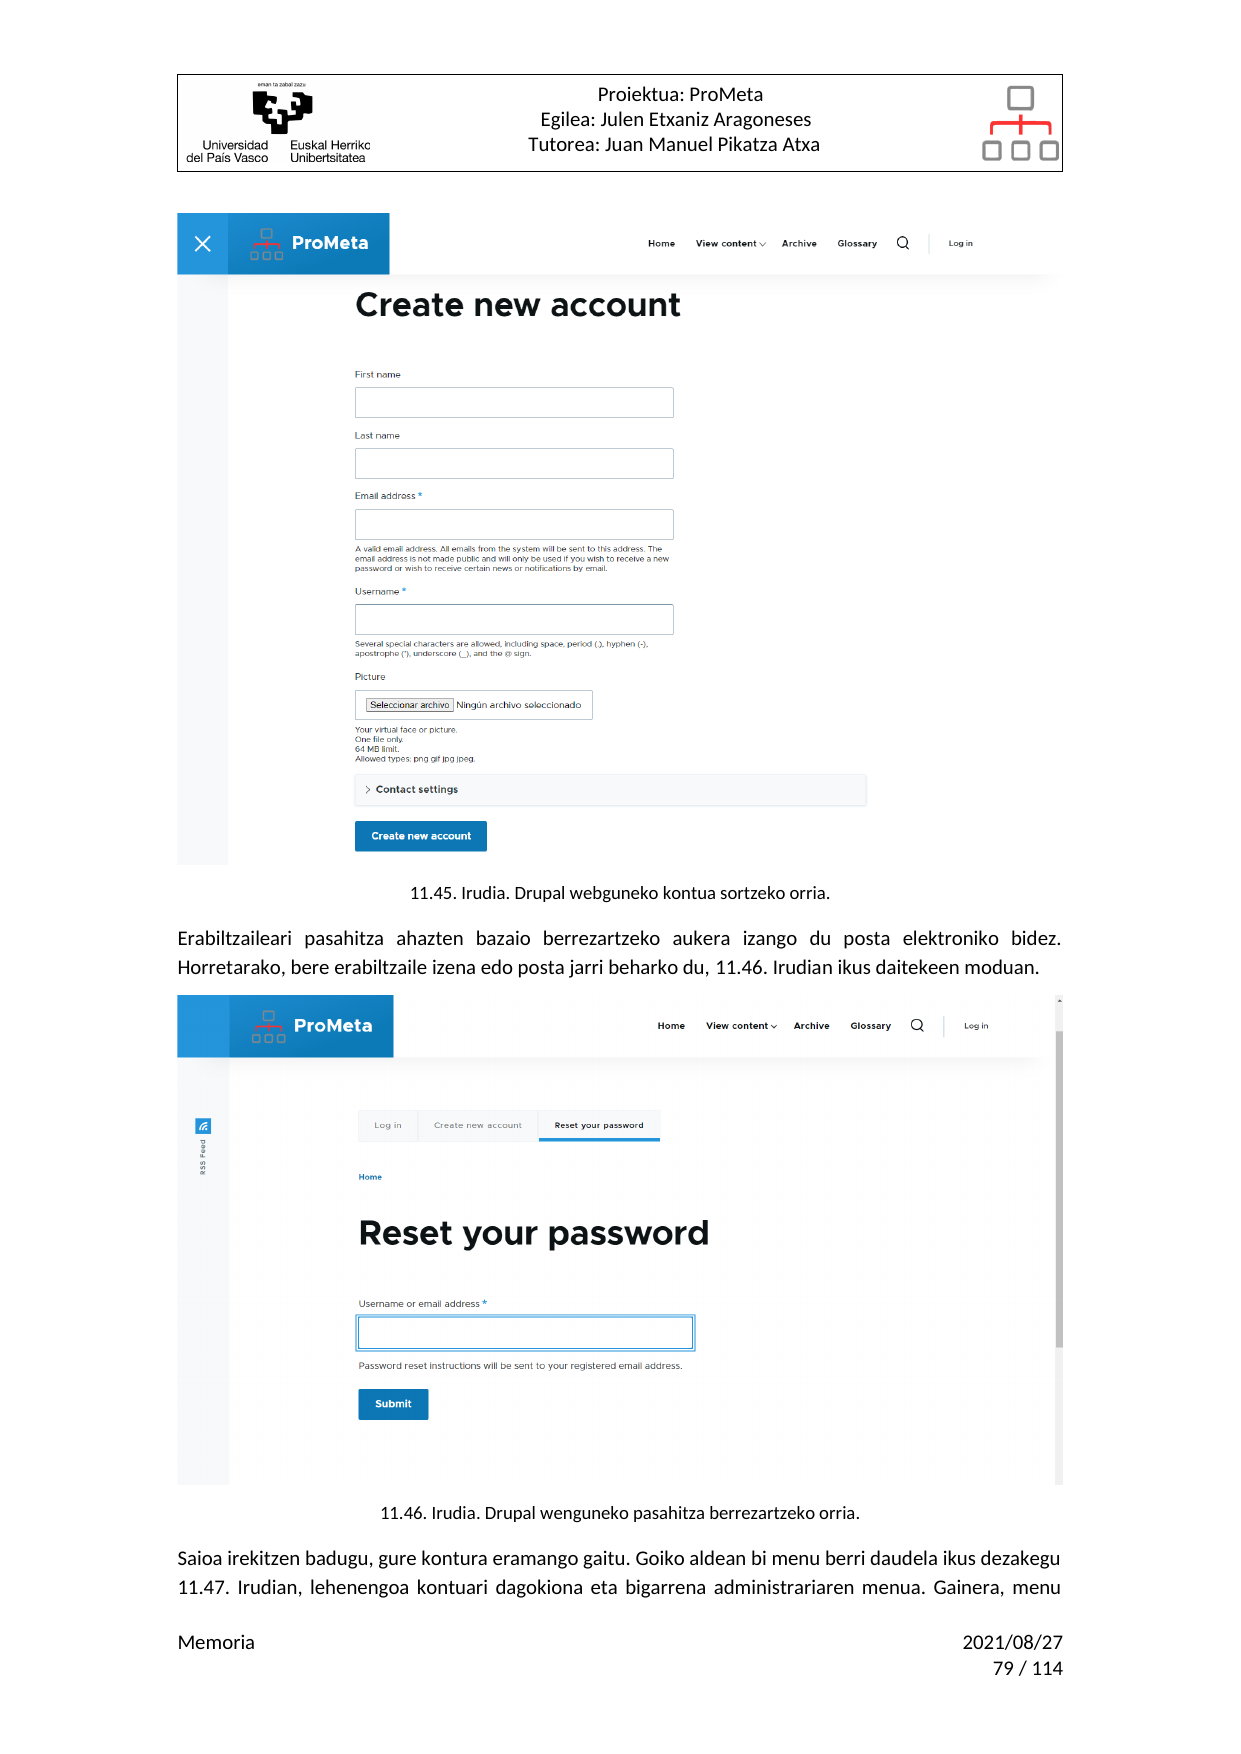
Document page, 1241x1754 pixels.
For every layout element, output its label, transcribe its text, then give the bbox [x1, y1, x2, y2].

picture [177, 995, 1063, 1485]
picture [182, 81, 370, 162]
picture [978, 80, 1060, 162]
picture [177, 213, 1063, 865]
